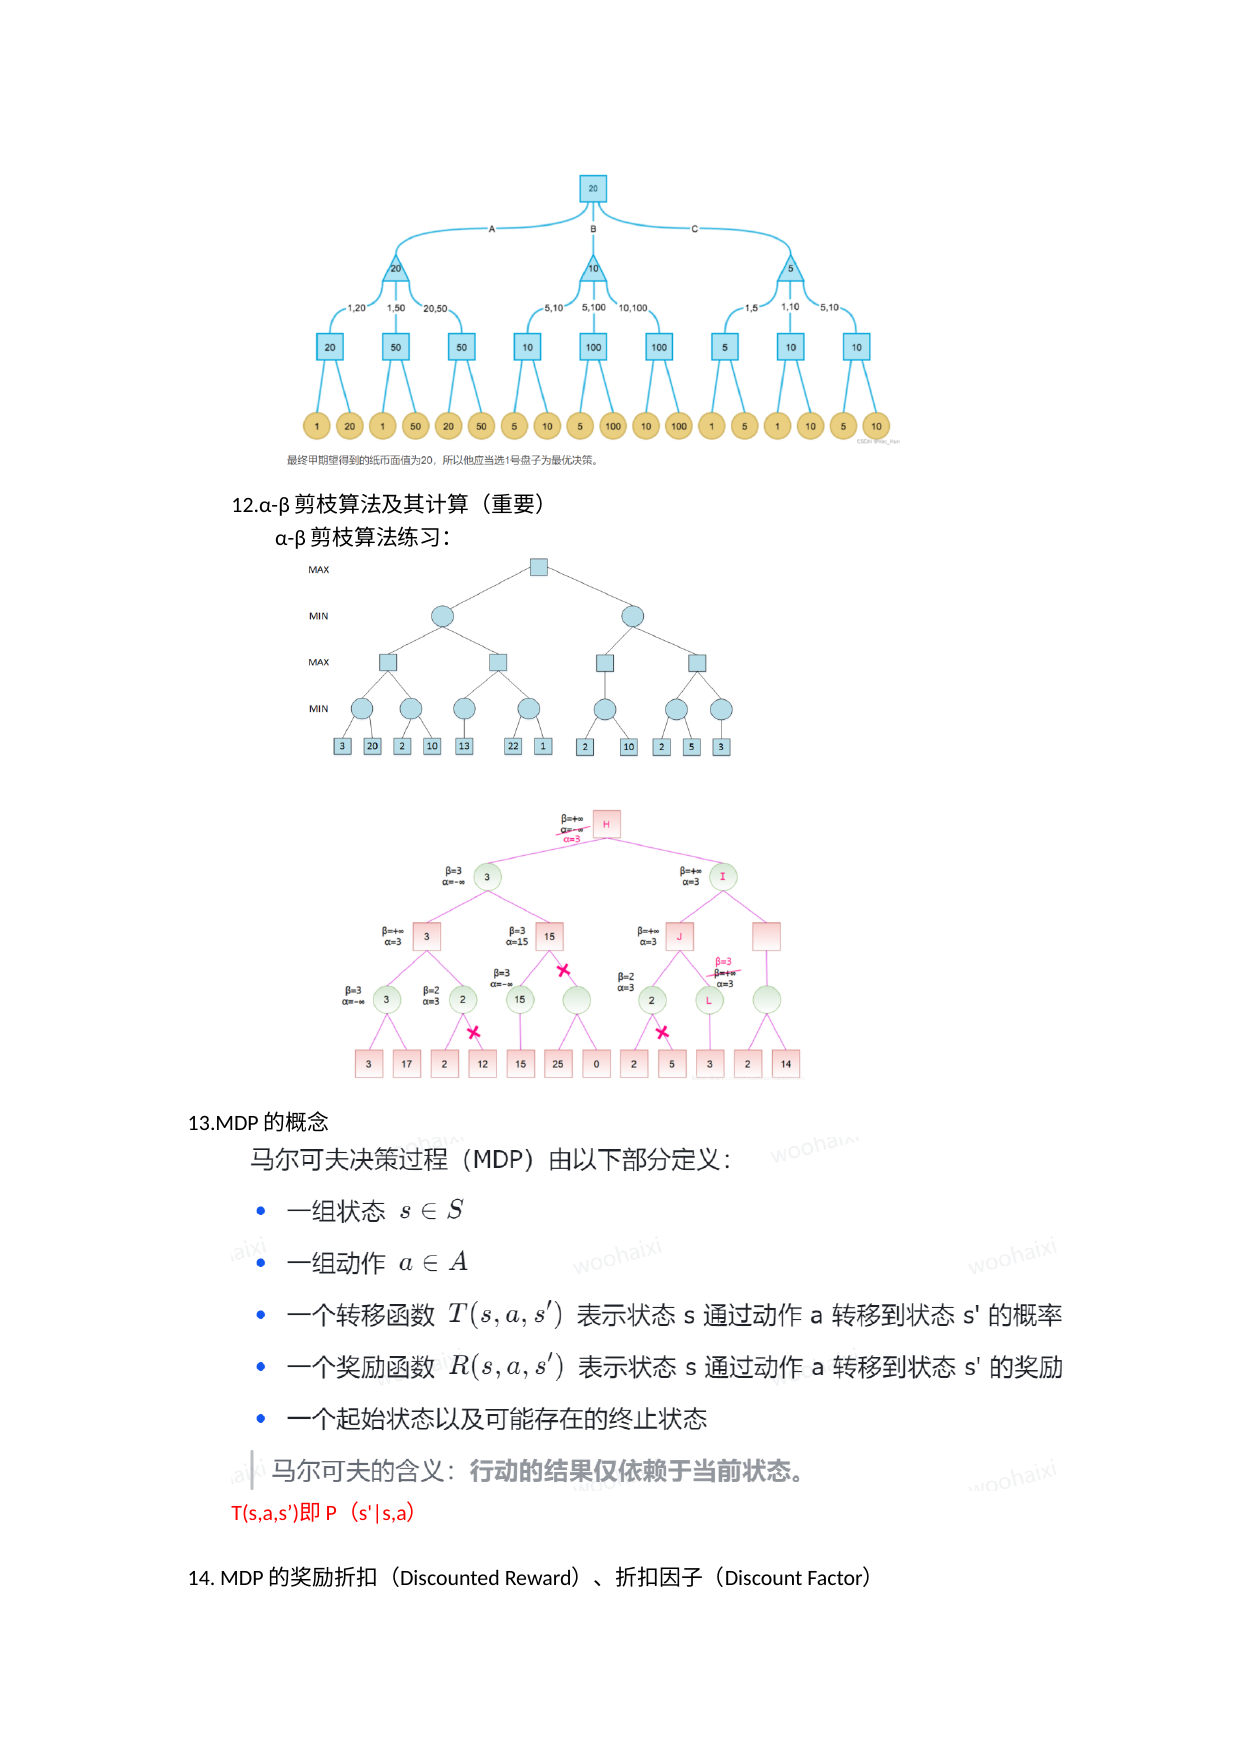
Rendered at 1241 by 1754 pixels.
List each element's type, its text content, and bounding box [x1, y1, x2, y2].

list α-β剪枝算法练习： [231, 519, 1053, 552]
list 13.MDP 的概念 [187, 1104, 1053, 1137]
list T(s,a,s’)即P（s'|s,a） [187, 1494, 1053, 1527]
list MDP 的奖励折扣（Discounted Reward）、折扣因子（Discount Factor） [187, 1559, 1053, 1592]
text 12.α-β剪枝算法及其计算（重要） [187, 487, 1053, 519]
picture [275, 162, 908, 469]
picture [275, 552, 741, 765]
picture [231, 1137, 1096, 1491]
picture [275, 779, 823, 1080]
